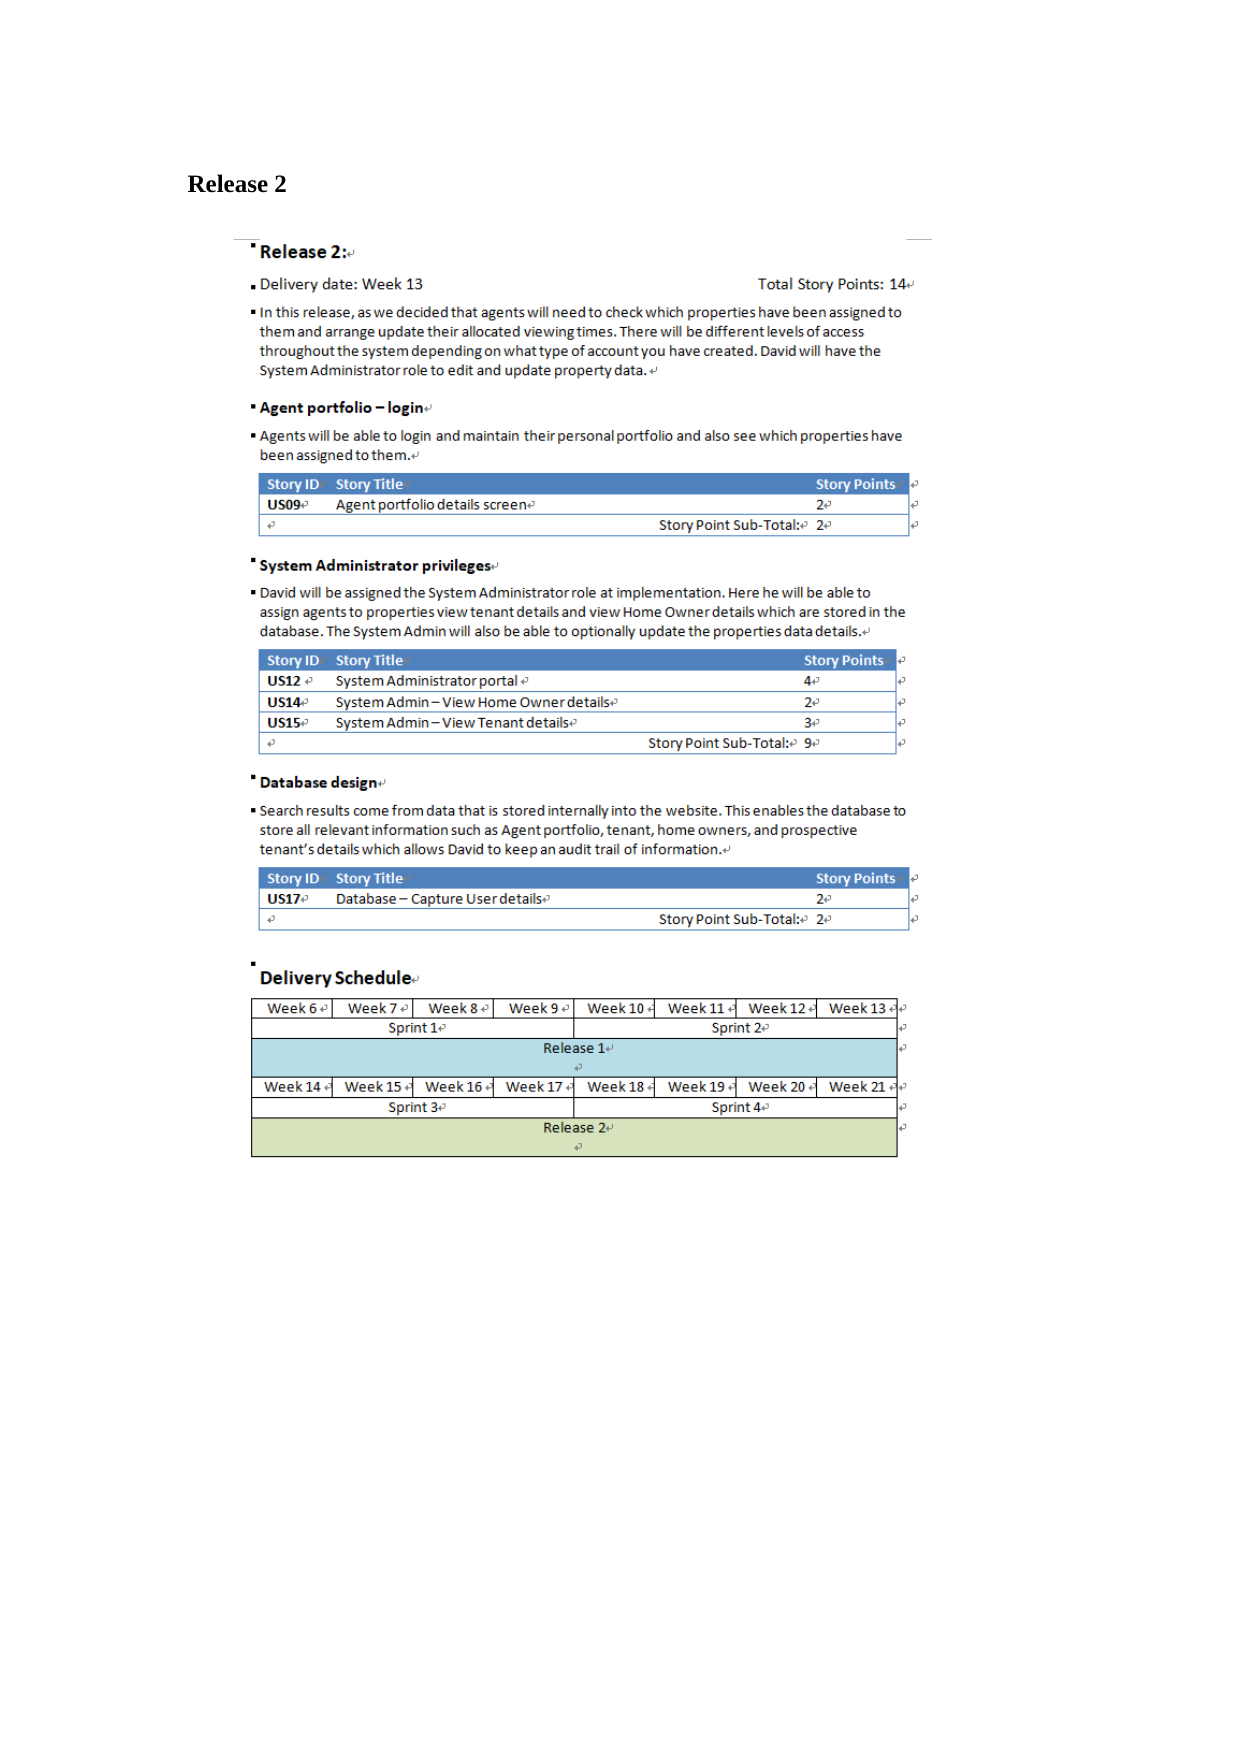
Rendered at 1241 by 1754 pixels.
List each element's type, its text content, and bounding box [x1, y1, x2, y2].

picture [187, 239, 989, 1181]
text Release 2 [187, 164, 1053, 202]
